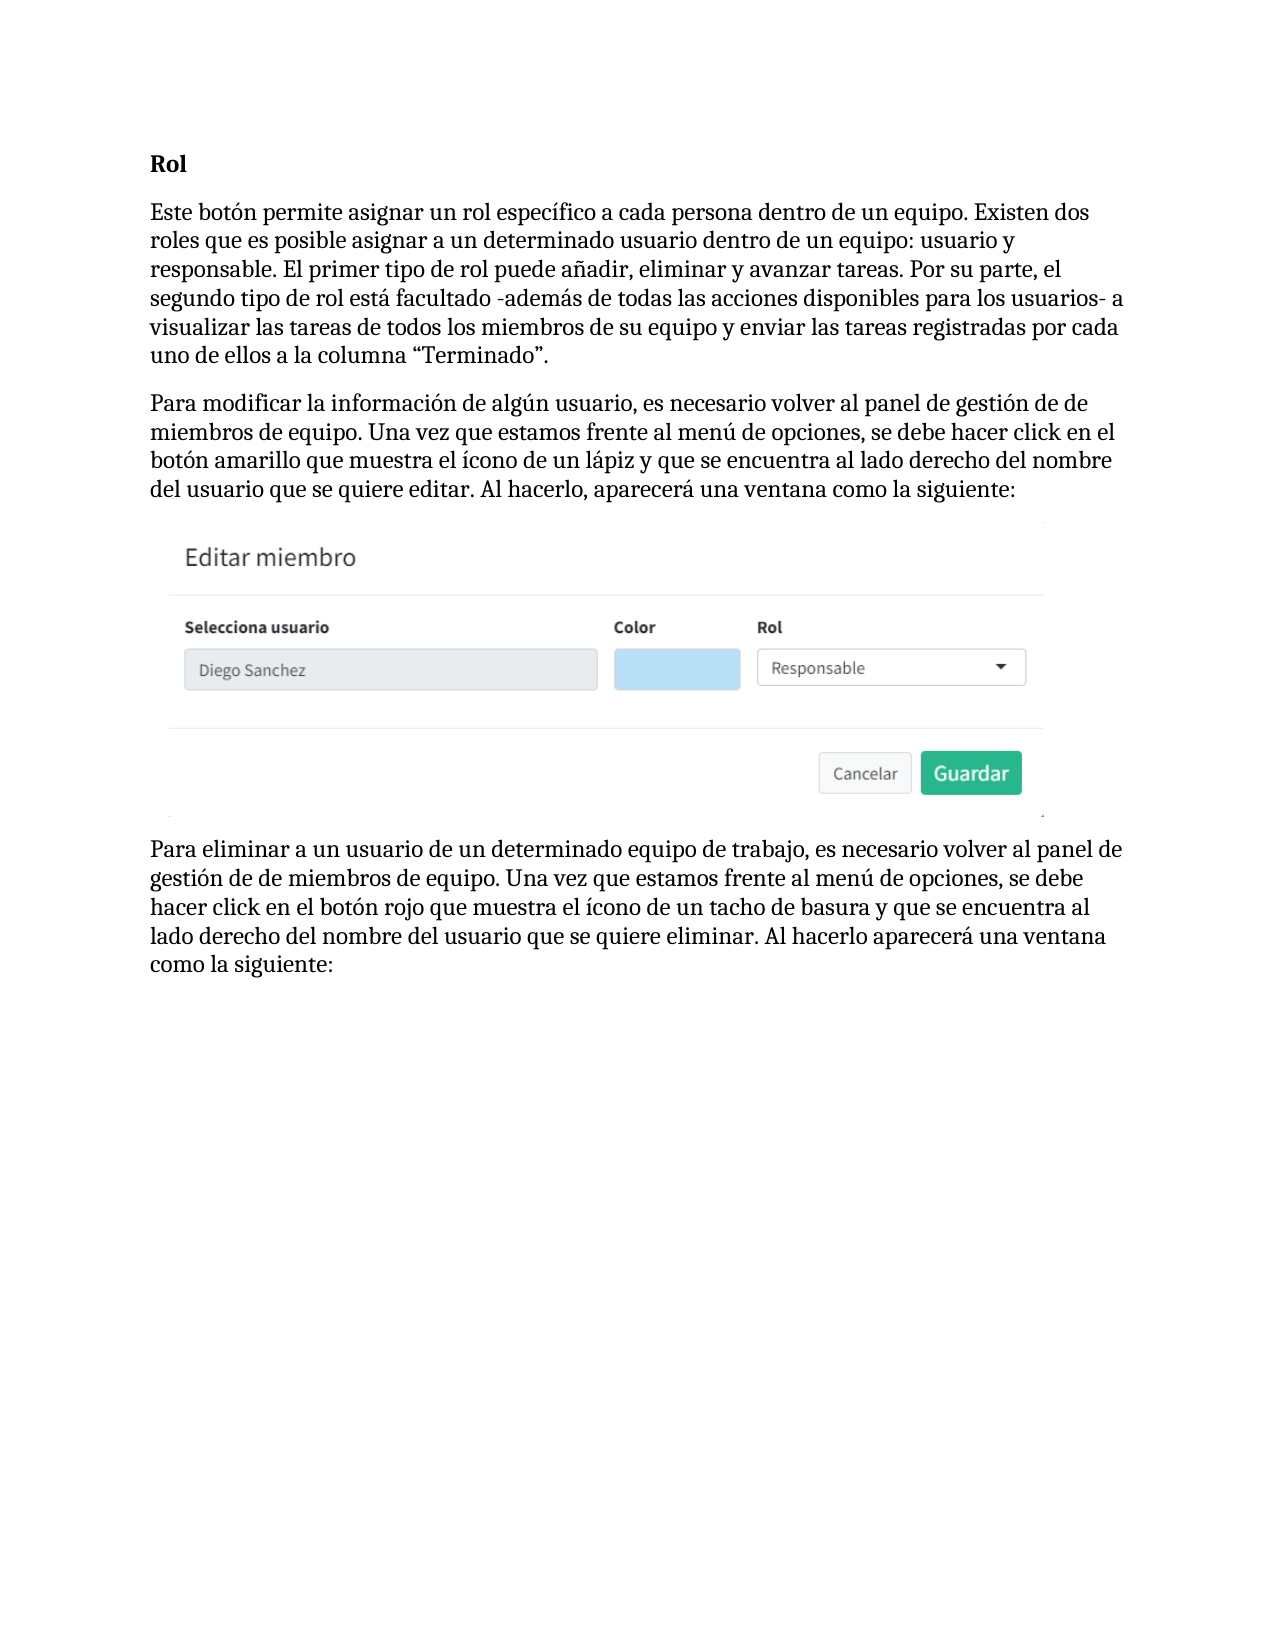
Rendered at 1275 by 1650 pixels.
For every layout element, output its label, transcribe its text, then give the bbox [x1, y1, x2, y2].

text Para modificar la información de algún usuario, es necesario volver al panel de gestión de de miembros de equipo. Una vez que estamos frente al menú de opciones, se debe hacer click en el botón amarillo que muestra el ícono de un lápiz y que se encuentra al lado derecho del nombre del usuario que se quiere editar. Al hacerlo, aparecerá una ventana como la siguiente: [150, 389, 1125, 504]
text Este botón permite asignar un rol específico a cada persona dentro de un equipo. Existen dos roles que es posible asignar a un determinado usuario dentro de un equipo: usuario y responsable. El primer tipo de rol puede añadir, eliminar y avanzar tareas. Por su parte, el segundo tipo de rol está facultado -además de todas las acciones disponibles para los usuarios- a visualizar las tareas de todos los miembros de su equipo y enviar las tareas registradas por cada uno de ellos a la columna “Terminado”. [150, 197, 1125, 370]
picture [168, 522, 1044, 817]
text Para eliminar a un usuario de un determinado equipo de trabajo, es necesario volver al panel de gestión de de miembros de equipo. Una vez que estamos frente al menú de opciones, se debe hacer click en el botón rojo que muestra el ícono de un tacho de basura y que se encuentra al lado derecho del nombre del usuario que se quiere eliminar. Al hacerlo aparecerá una ventana como la siguiente: [150, 835, 1125, 979]
text Rol [150, 150, 1125, 179]
